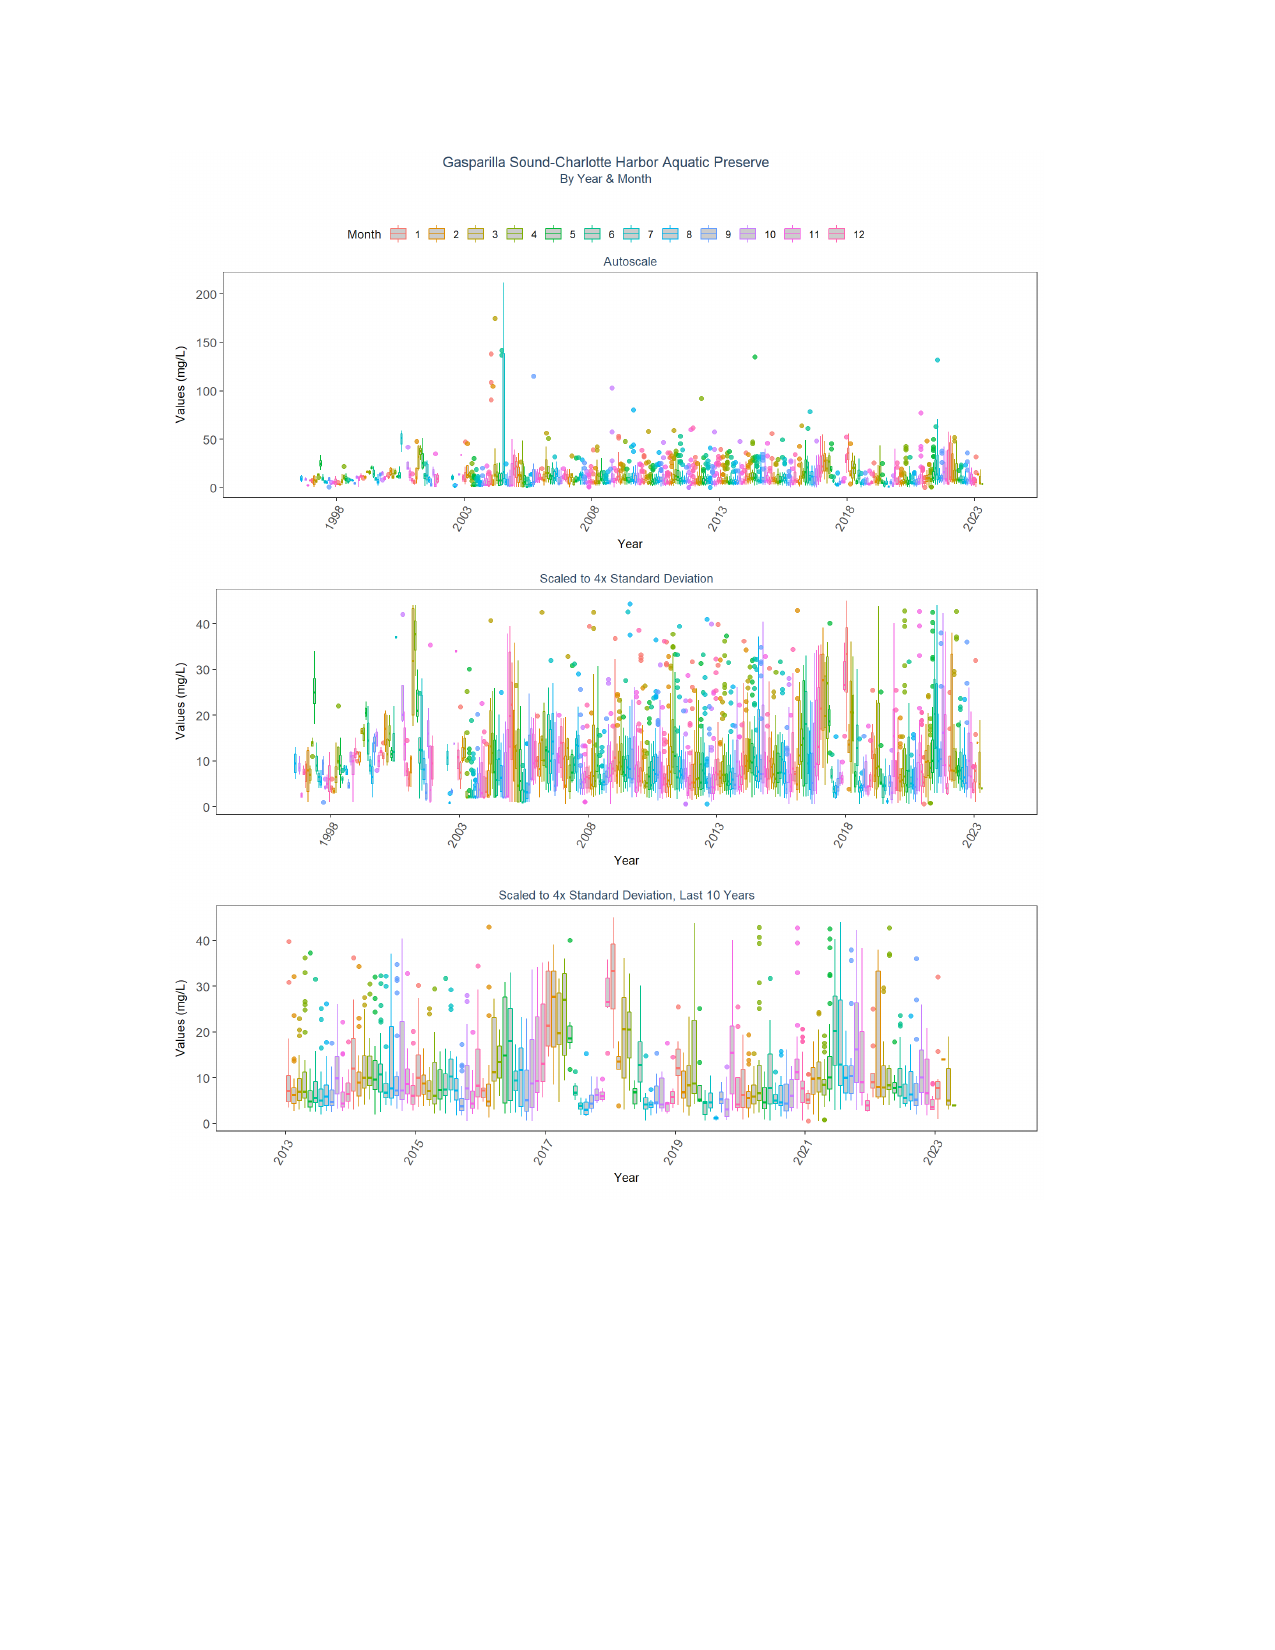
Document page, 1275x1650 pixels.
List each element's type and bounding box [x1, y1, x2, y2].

picture [168, 150, 1044, 1200]
